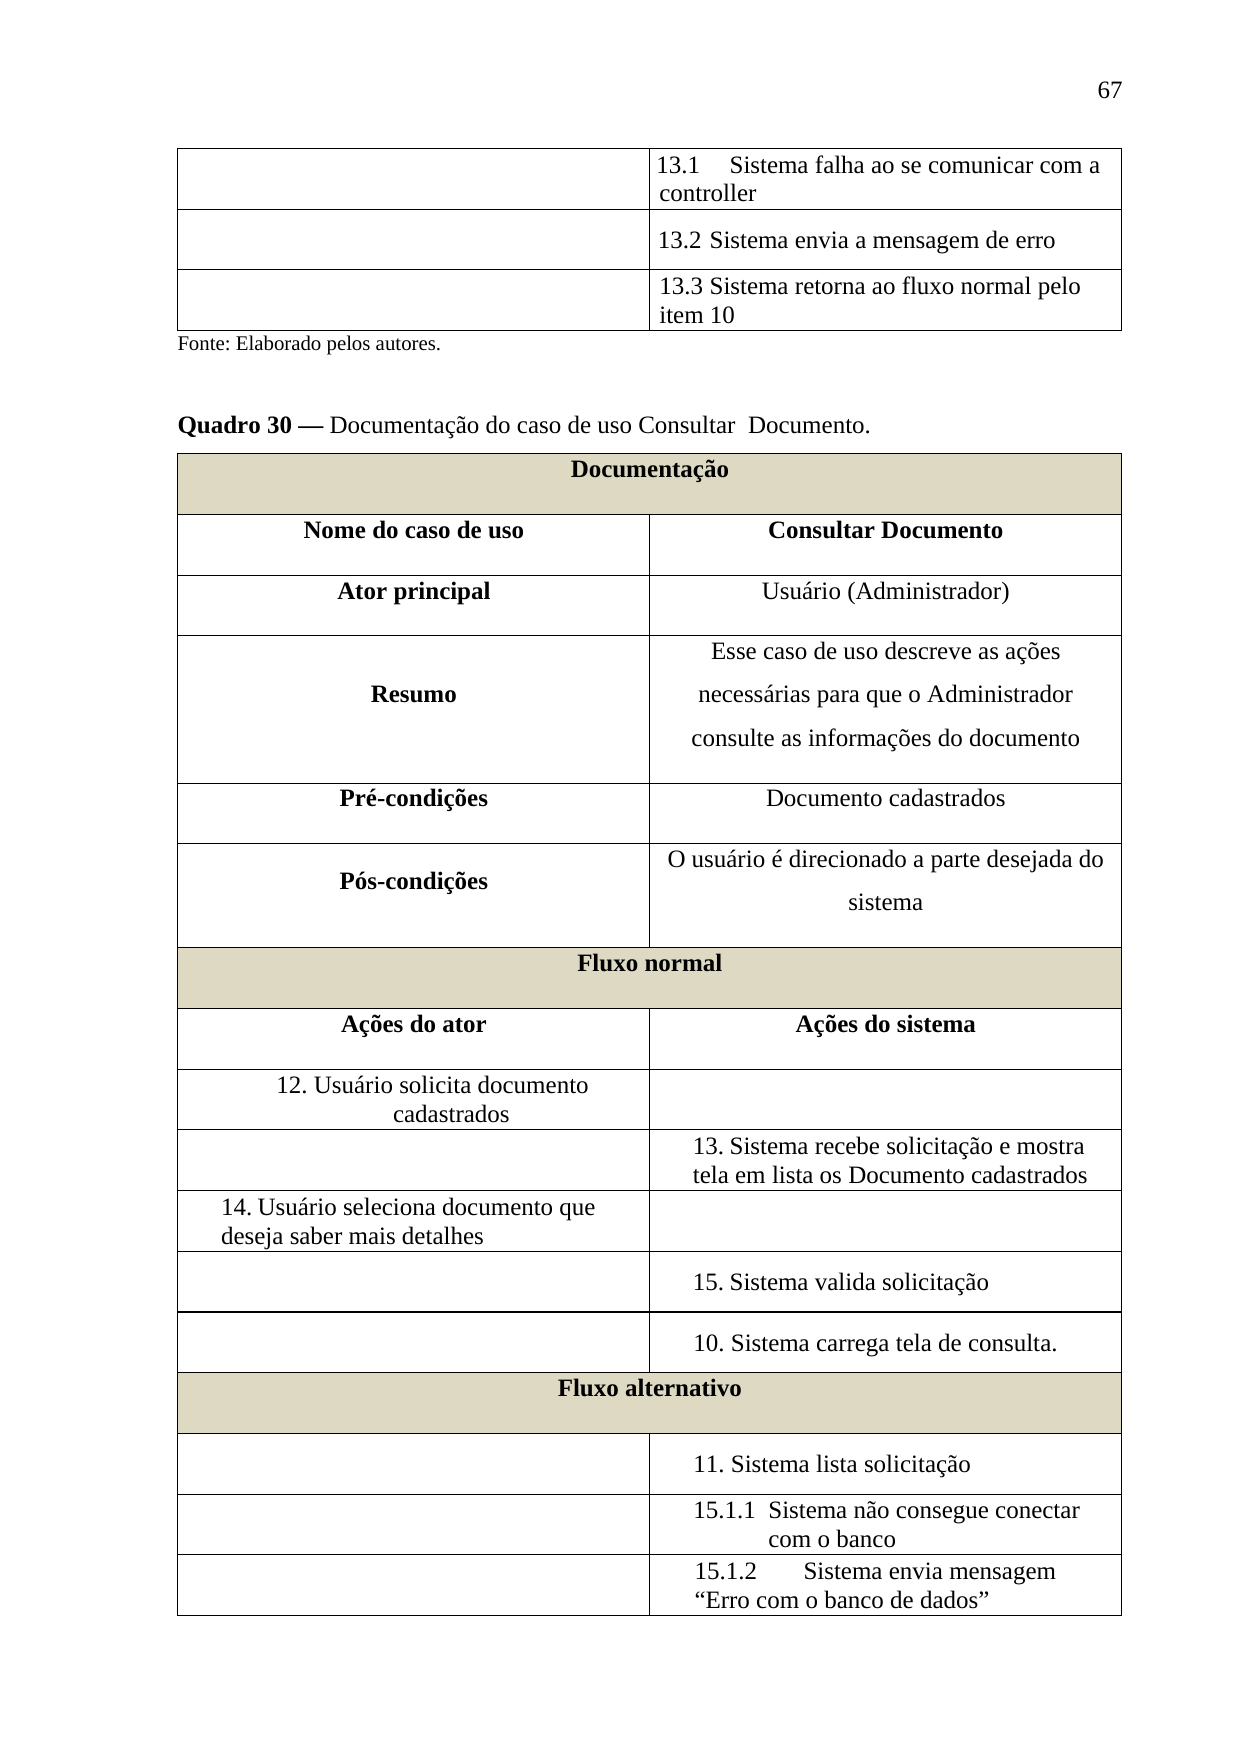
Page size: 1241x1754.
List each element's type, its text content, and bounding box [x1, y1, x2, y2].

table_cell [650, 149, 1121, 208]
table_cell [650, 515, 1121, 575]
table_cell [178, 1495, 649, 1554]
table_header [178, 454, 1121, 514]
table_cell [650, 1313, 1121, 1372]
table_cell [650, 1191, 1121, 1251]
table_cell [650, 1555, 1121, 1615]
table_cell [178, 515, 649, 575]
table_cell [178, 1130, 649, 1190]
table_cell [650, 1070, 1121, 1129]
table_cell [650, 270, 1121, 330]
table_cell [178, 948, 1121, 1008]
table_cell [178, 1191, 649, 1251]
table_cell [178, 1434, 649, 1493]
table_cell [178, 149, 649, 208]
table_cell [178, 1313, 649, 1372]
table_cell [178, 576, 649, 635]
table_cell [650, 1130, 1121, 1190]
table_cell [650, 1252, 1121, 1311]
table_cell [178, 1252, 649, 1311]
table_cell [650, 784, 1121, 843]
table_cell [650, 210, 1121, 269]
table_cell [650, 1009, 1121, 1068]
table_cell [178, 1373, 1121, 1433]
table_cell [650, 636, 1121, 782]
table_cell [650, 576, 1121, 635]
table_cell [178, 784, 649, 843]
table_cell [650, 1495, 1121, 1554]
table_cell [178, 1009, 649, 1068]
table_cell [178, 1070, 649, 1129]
text Fonte: Elaborado pelos autores. [177, 331, 1122, 355]
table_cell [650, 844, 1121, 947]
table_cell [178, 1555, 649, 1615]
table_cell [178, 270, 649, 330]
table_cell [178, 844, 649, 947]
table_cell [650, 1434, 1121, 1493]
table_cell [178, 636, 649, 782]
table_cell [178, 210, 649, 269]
text Quadro 30 — Documentação do caso de uso Consultar Documento. [177, 410, 1122, 439]
